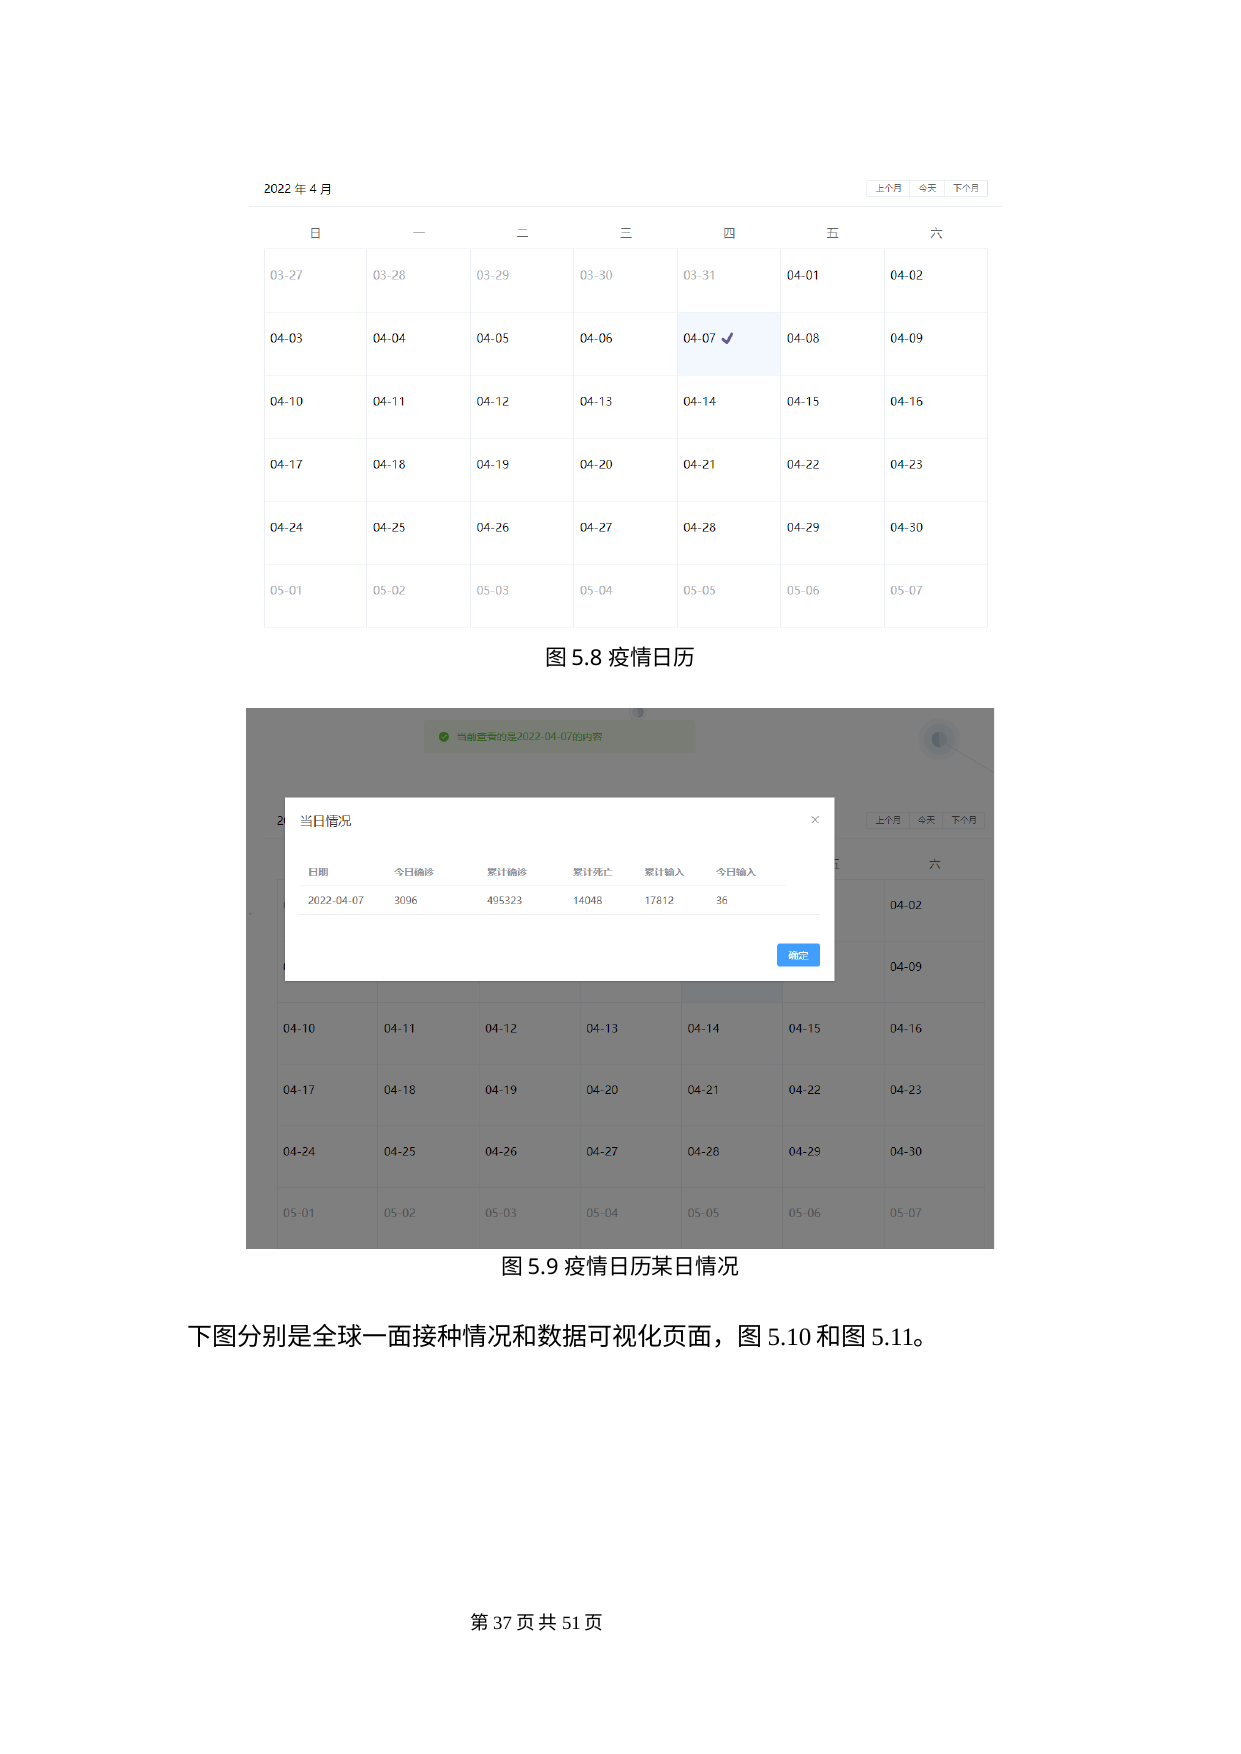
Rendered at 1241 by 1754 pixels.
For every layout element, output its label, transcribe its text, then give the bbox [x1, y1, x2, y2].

text 图5.8 疫情日历 [187, 640, 1053, 672]
text 下图分别是全球一面接种情况和数据可视化页面，图5.10和图5.11。 [187, 1317, 1053, 1353]
picture [246, 708, 995, 1249]
picture [238, 164, 1002, 641]
text 图5.9 疫情日历某日情况 [187, 1249, 1053, 1281]
